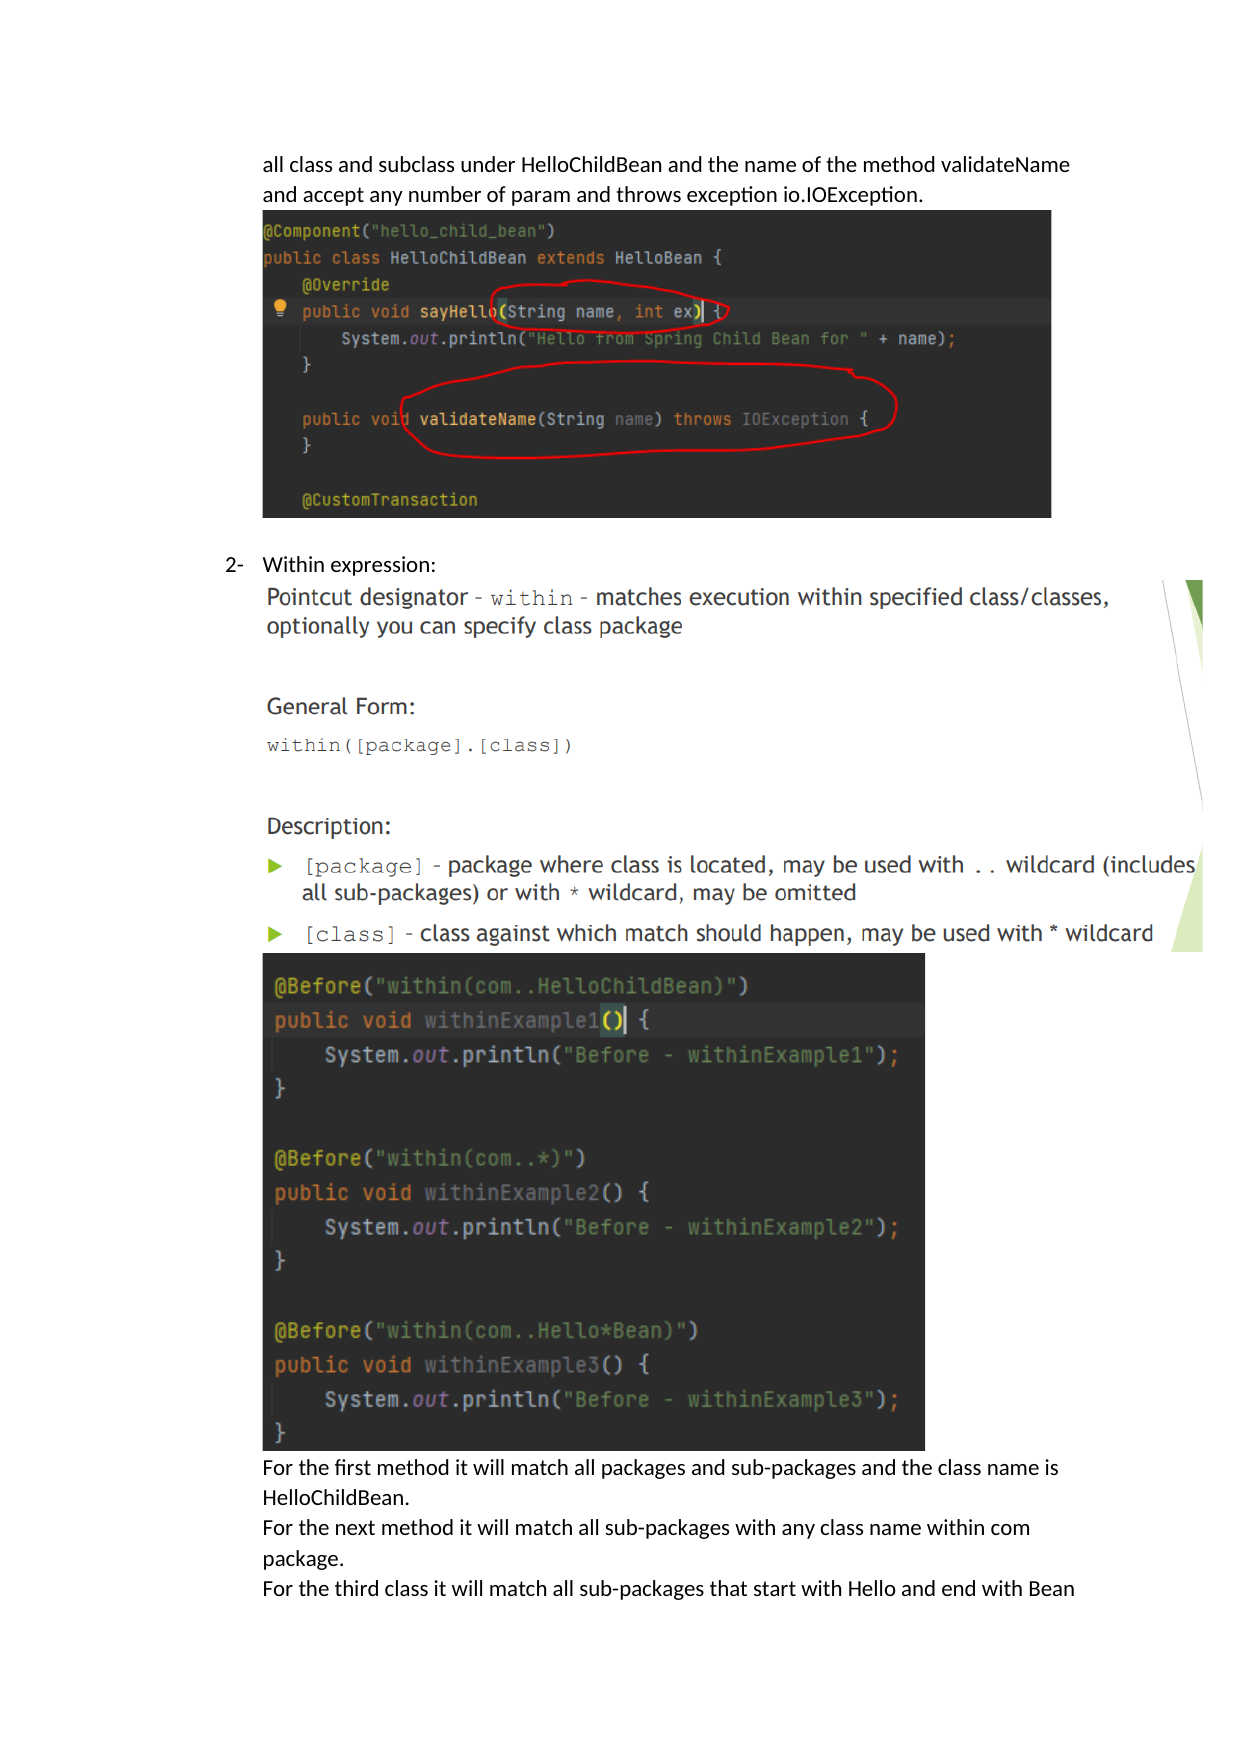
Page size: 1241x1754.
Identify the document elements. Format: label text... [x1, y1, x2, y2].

list For the third class it will match all sub-packages that start with Hello and end with Bean [262, 1574, 1090, 1602]
list Within expression: [225, 550, 1090, 578]
list For the first method it will match all packages and sub-packages and the class name is HelloChildBean. [262, 1453, 1090, 1511]
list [262, 150, 1090, 208]
list For the next method it will match all sub-packages with any class name within com package. [262, 1513, 1090, 1572]
picture [262, 580, 1203, 952]
picture [262, 210, 1052, 518]
picture [262, 953, 926, 1451]
